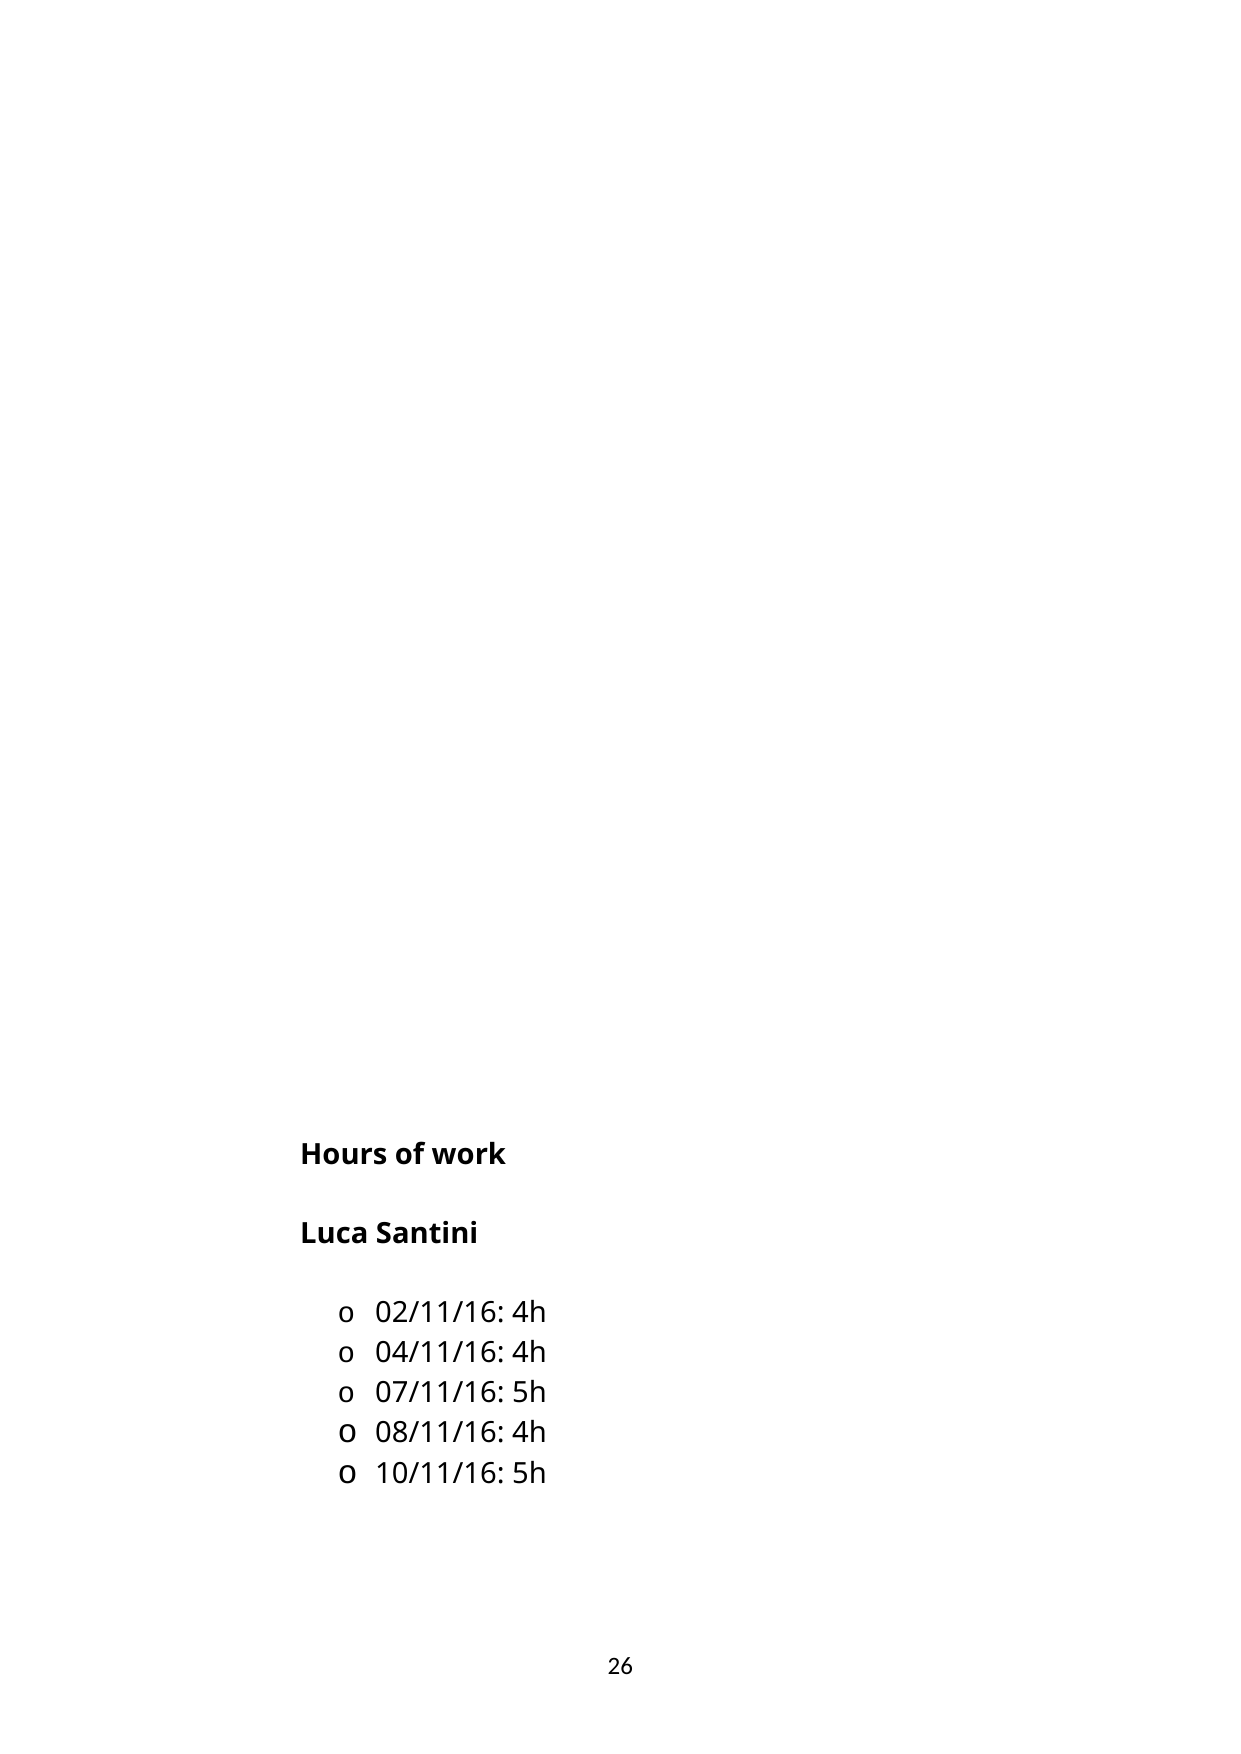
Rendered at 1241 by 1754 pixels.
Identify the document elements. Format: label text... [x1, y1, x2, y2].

list 10/11/16: 5h [337, 1453, 940, 1494]
text Hours of work [300, 1133, 940, 1173]
list 02/11/16: 4h [337, 1292, 940, 1332]
list 04/11/16: 4h [337, 1332, 940, 1372]
text Luca Santini [300, 1212, 940, 1252]
list 08/11/16: 4h [337, 1411, 940, 1453]
list 07/11/16: 5h [337, 1372, 940, 1411]
